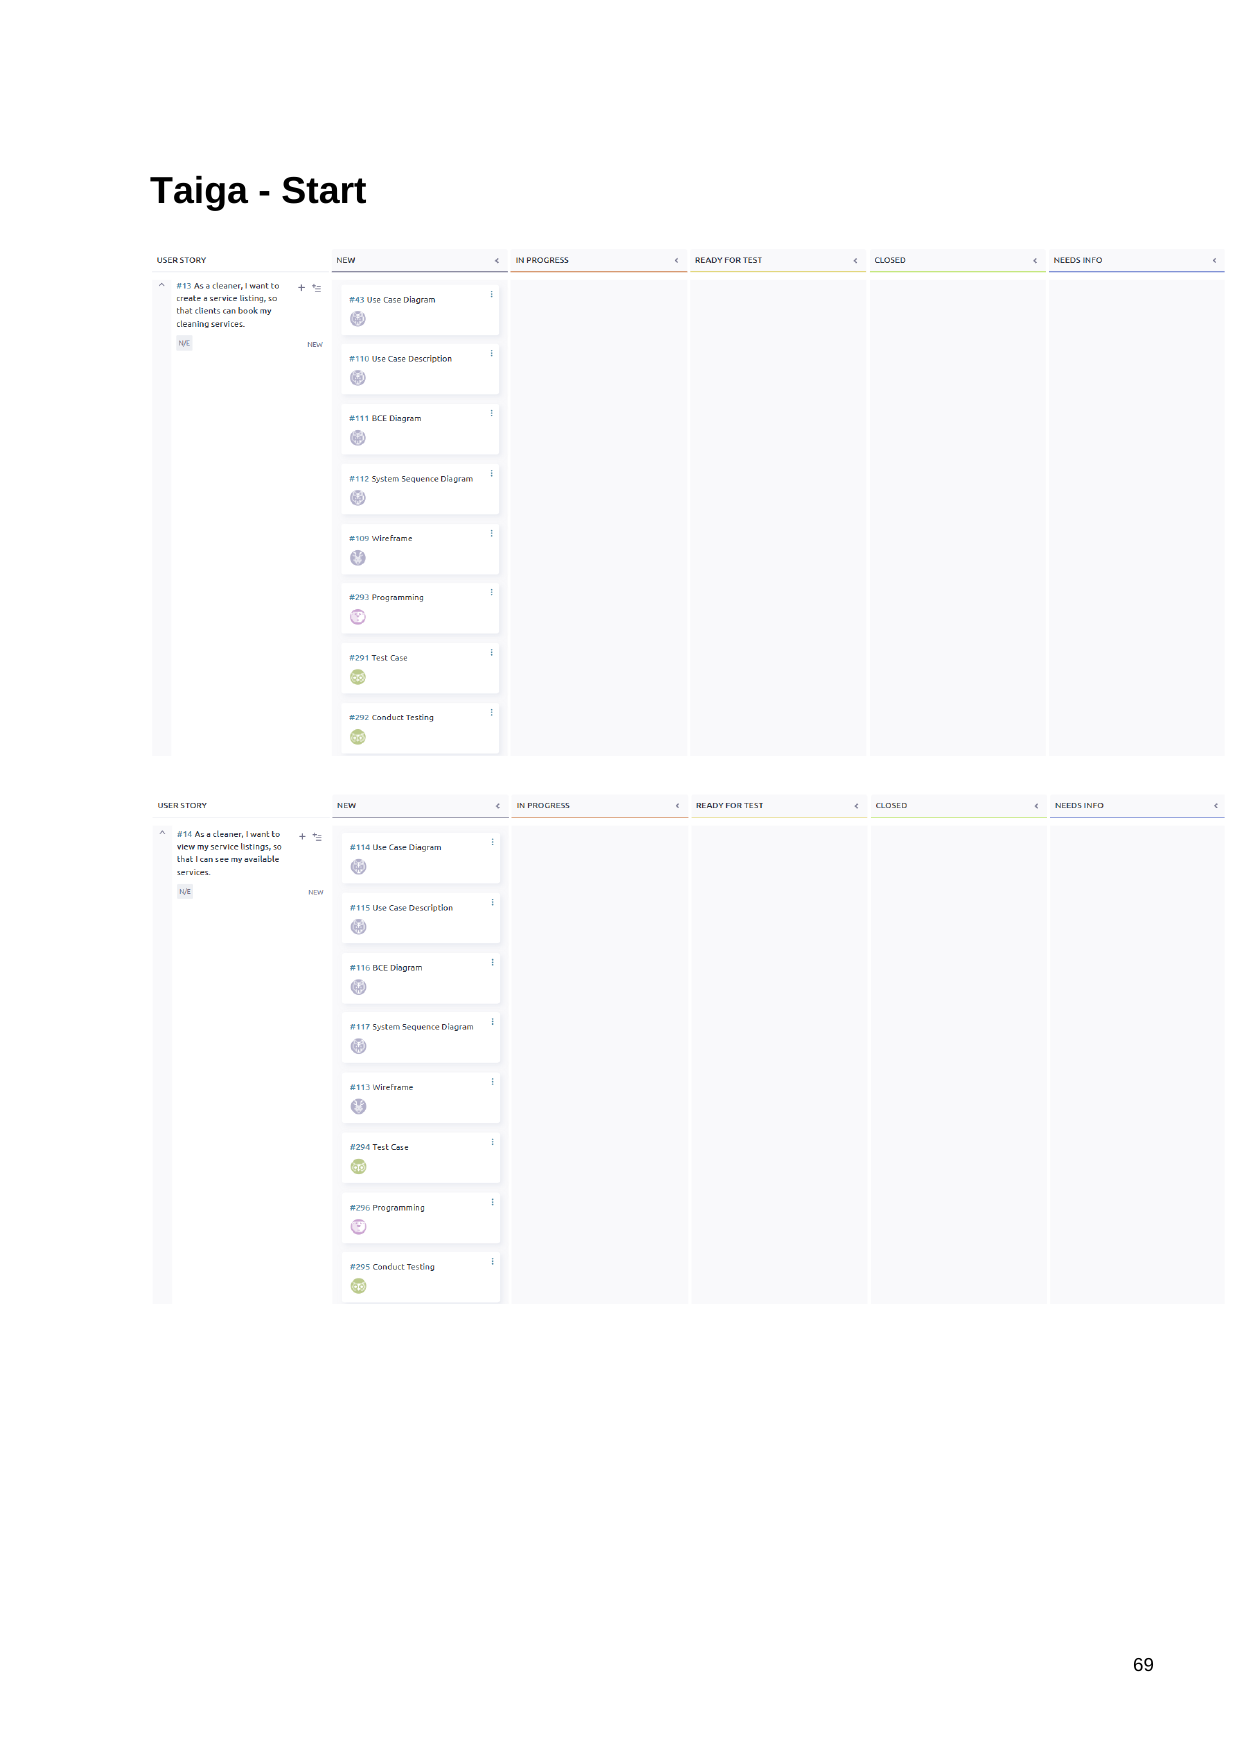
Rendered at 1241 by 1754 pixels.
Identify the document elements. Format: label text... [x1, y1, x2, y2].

picture [150, 248, 1225, 756]
picture [150, 792, 1225, 1304]
subtitle Taiga - Start [150, 168, 1153, 211]
